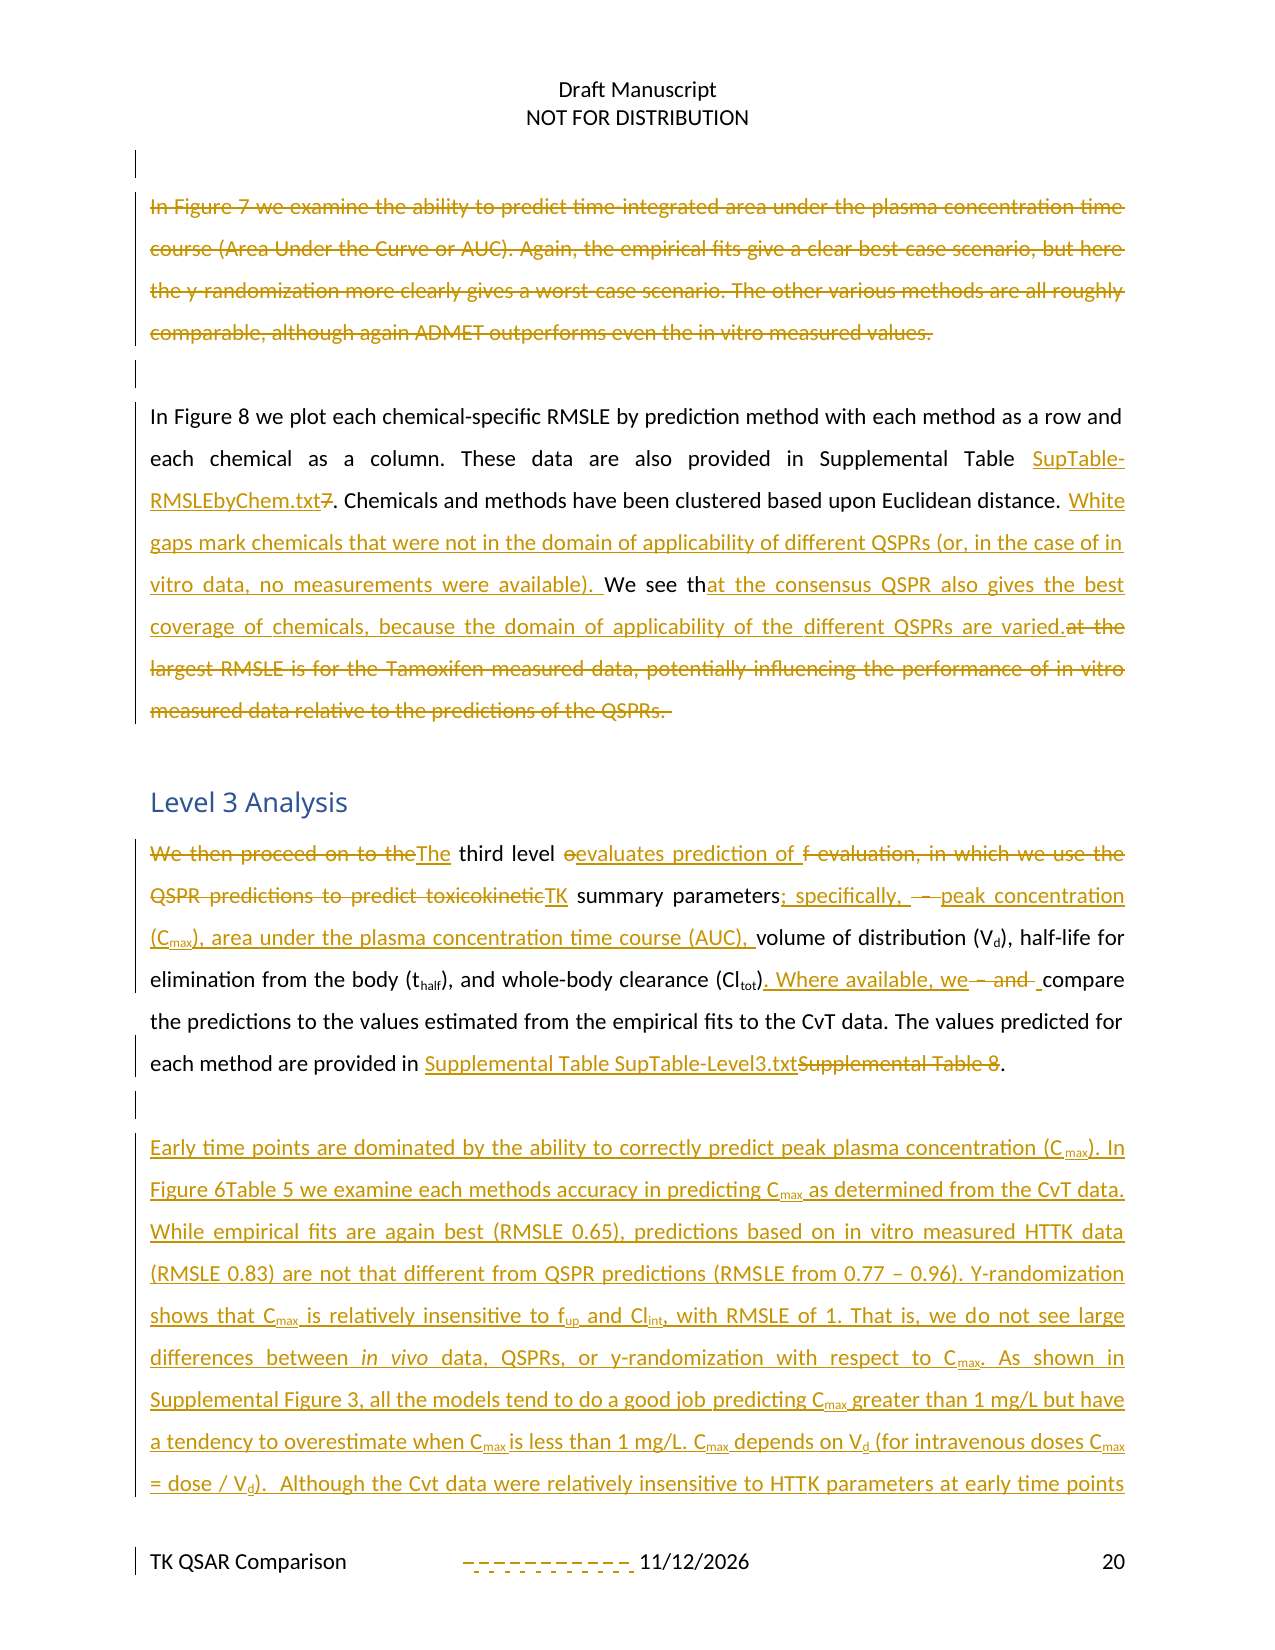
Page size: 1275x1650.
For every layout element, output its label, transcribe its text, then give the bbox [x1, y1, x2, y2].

subtitle Level 3 Analysis [150, 784, 1125, 821]
text In we plot each chemical-specific RMSLE by prediction method with each method as a row and each chemical as a column. These data are also provided in Supplemental Table . Chemicals and methods have been clustered based upon Euclidean distance. We see th [150, 402, 1125, 669]
text In we plot each chemical-specific RMSLE by prediction method with each method as a row and each chemical as a column. These data are also provided in Supplemental Table . Chemicals and methods have been clustered based upon Euclidean distance. We see th [150, 671, 1125, 724]
text third level summary parametersvolume of distribution (Vd), half-life for elimination from the body (thalf), and whole-body clearance (Cltot)compare the predictions to the values estimated from the empirical fits to the CvT data. The values predicted for each method are provided in . [150, 839, 1125, 1077]
